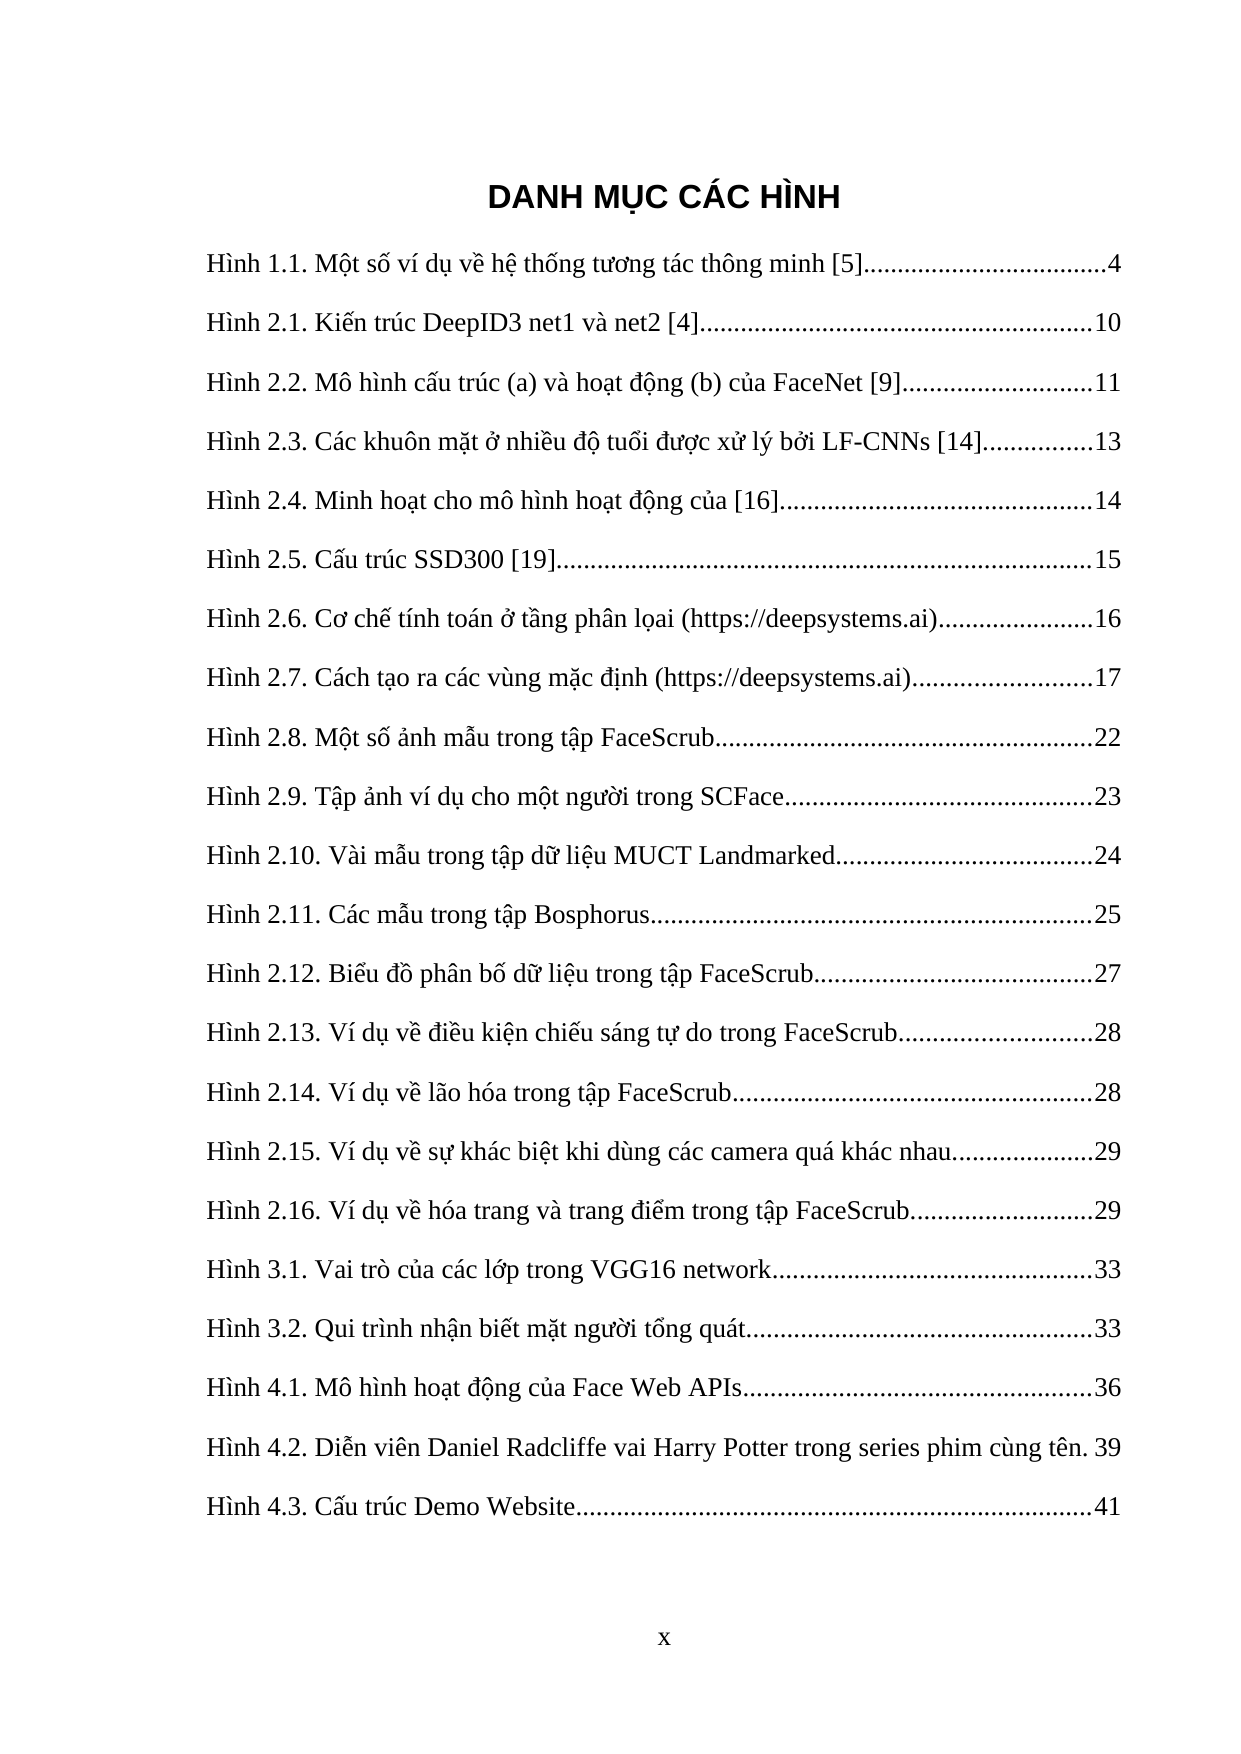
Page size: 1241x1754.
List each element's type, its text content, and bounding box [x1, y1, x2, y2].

text Hình 2.12. Biểu đồ phân bố dữ liệu trong tập FaceScrub 27 [206, 957, 1122, 988]
text Hình 2.9. Tập ảnh ví dụ cho một người trong SCFace 23 [206, 780, 1122, 811]
text Hình 2.2. Mô hình cấu trúc (a) và hoạt động (b) của FaceNet [9] 11 [206, 366, 1122, 397]
text Hình 2.8. Một số ảnh mẫu trong tập FaceScrub 22 [206, 721, 1122, 752]
text Hình 2.6. Cơ chế tính toán ở tầng phân lọai (https://deepsystems.ai) 16 [206, 602, 1122, 633]
text Hình 1.1. Một số ví dụ về hệ thống tương tác thông minh [5] 4 [206, 247, 1122, 278]
text Hình 2.5. Cấu trúc SSD300 [19]. 15 [206, 543, 1122, 574]
text Hình 2.11. Các mẫu trong tập Bosphorus 25 [206, 898, 1122, 929]
text Hình 3.2. Qui trình nhận biết mặt người tổng quát. 33 [206, 1312, 1122, 1343]
text Hình 2.15. Ví dụ về sự khác biệt khi dùng các camera quá khác nhau. 29 [206, 1135, 1122, 1166]
title DANH MỤC CÁC HÌNH [206, 177, 1122, 216]
text Hình 4.3. Cấu trúc Demo Website 41 [206, 1490, 1122, 1521]
text Hình 2.3. Các khuôn mặt ở nhiều độ tuổi được xử lý bởi LF-CNNs [14]. 13 [206, 425, 1122, 456]
text Hình 2.7. Cách tạo ra các vùng mặc định (https://deepsystems.ai) 17 [206, 661, 1122, 693]
text Hình 2.4. Minh hoạt cho mô hình hoạt động của [16]. 14 [206, 484, 1122, 515]
text Hình 2.14. Ví dụ về lão hóa trong tập FaceScrub 28 [206, 1076, 1122, 1107]
text Hình 2.1. Kiến trúc DeepID3 net1 và net2 [4]. 10 [206, 306, 1122, 338]
text Hình 3.1. Vai trò của các lớp trong VGG16 network 33 [206, 1253, 1122, 1284]
text Hình 2.16. Ví dụ về hóa trang và trang điểm trong tập FaceScrub. 29 [206, 1194, 1122, 1225]
text Hình 4.2. Diễn viên Daniel Radcliffe vai Harry Potter trong series phim cùng tên. 39 [206, 1431, 1122, 1462]
text Hình 2.10. Vài mẫu trong tập dữ liệu MUCT Landmarked 24 [206, 839, 1122, 870]
text Hình 2.13. Ví dụ về điều kiện chiếu sáng tự do trong FaceScrub 28 [206, 1016, 1122, 1048]
text Hình 4.1. Mô hình hoạt động của Face Web APIs 36 [206, 1371, 1122, 1403]
